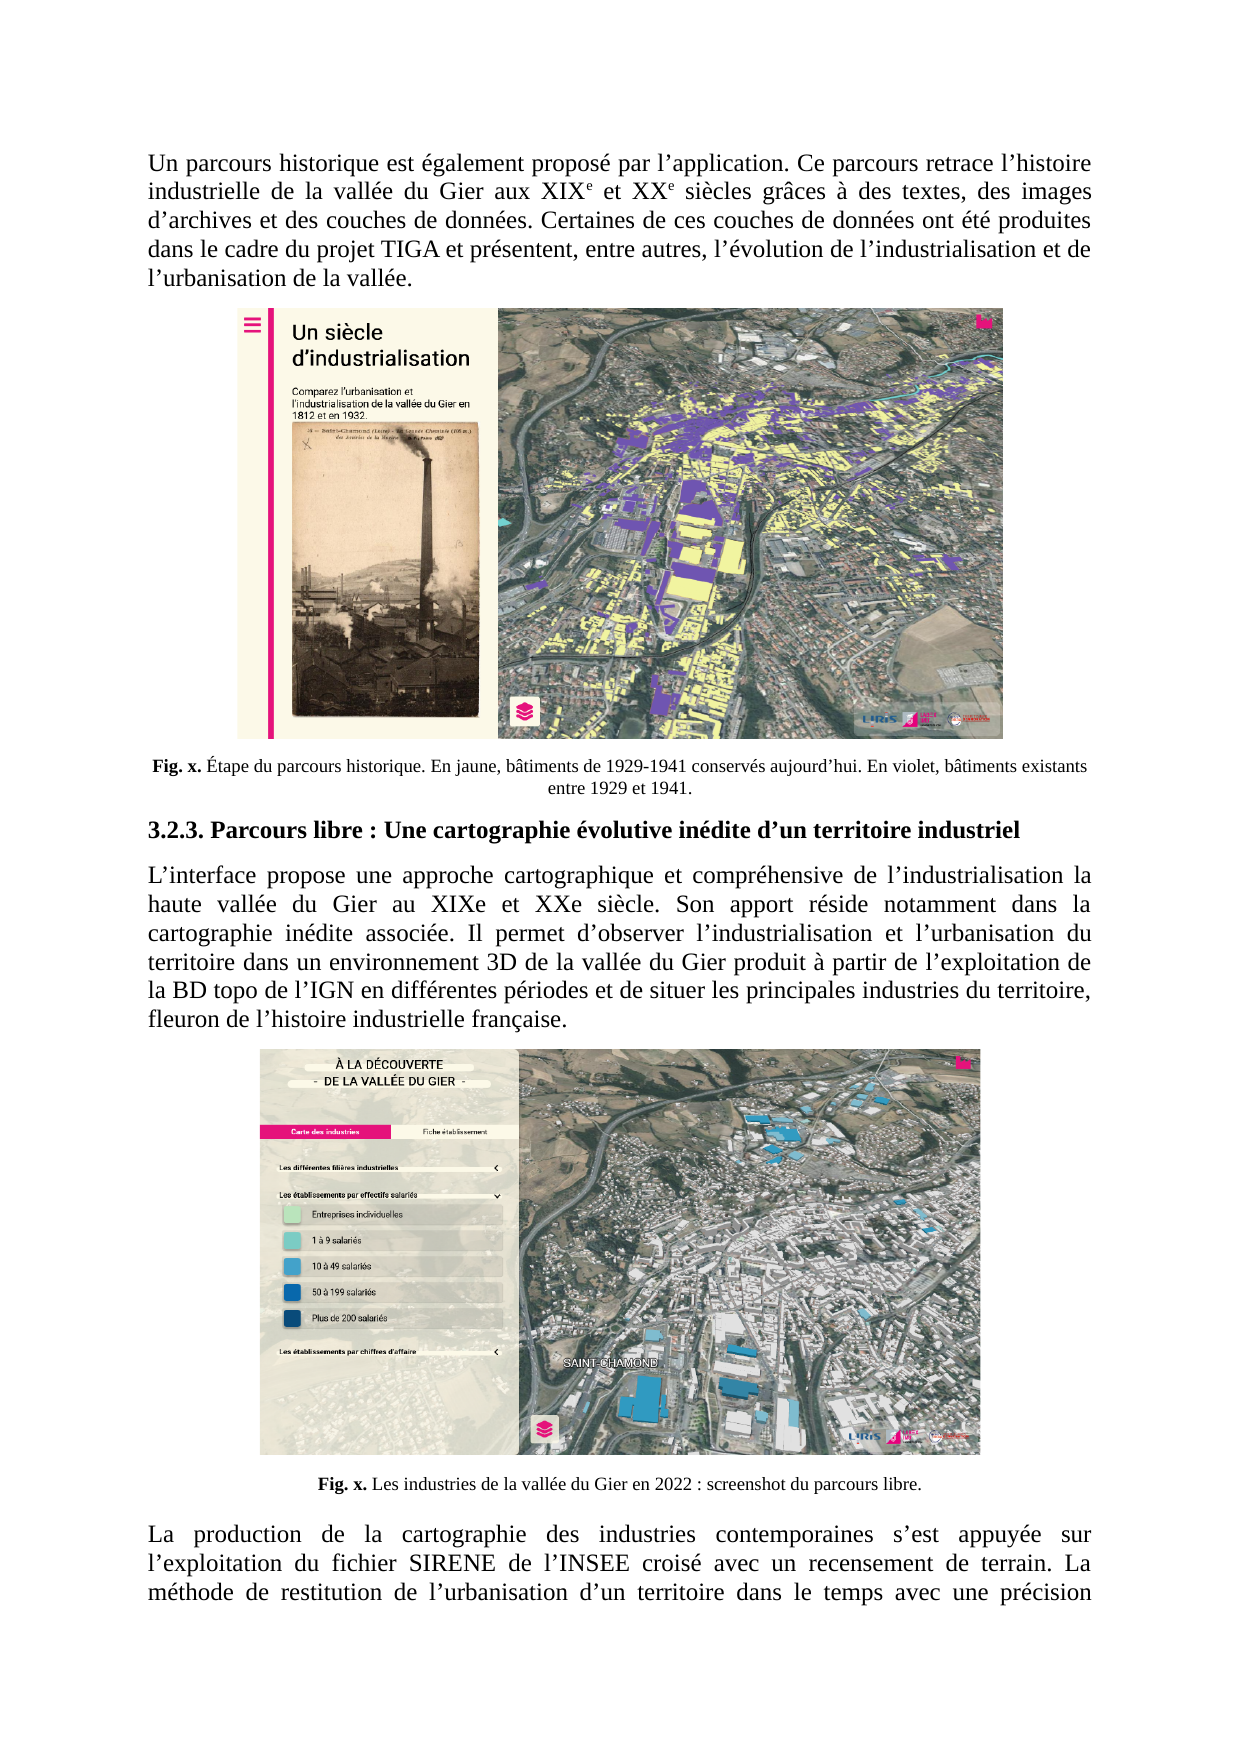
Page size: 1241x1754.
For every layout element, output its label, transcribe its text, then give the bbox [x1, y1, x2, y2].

text 3.2.3. Parcours libre : Une cartographie évolutive inédite d’un territoire industriel [148, 815, 1093, 844]
picture [237, 308, 1003, 739]
text Fig. x. Étape du parcours historique. En jaune, bâtiments de 1929-1941 conservés aujourd’hui. En violet, bâtiments existants entre 1929 et 1941. [148, 755, 1093, 798]
text Un parcours historique est également proposé par l’application. Ce parcours retrace l’histoire industrielle de la vallée du Gier aux XIXe et XXe siècles grâces à des textes, des images d’archives et des couches de données. Certaines de ces couches de données ont été produites dans le cadre du projet TIGA et présentent, entre autres, l’évolution de l’industrialisation et de l’urbanisation de la vallée. [148, 148, 1093, 291]
picture [259, 1049, 981, 1455]
text L’interface propose une approche cartographique et compréhensive de l’industrialisation la haute vallée du Gier au XIXe et XXe siècle. Son apport réside notamment dans la cartographie inédite associée. Il permet d’observer l’industrialisation et l’urbanisation du territoire dans un environnement 3D de la vallée du Gier produit à partir de l’exploitation de la BD topo de l’IGN en différentes périodes et de situer les principales industries du territoire, fleuron de l’histoire industrielle française. [148, 861, 1093, 1033]
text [148, 1519, 1093, 1606]
text Fig. x. Les industries de la vallée du Gier en 2022 : screenshot du parcours libre. [148, 1472, 1093, 1494]
